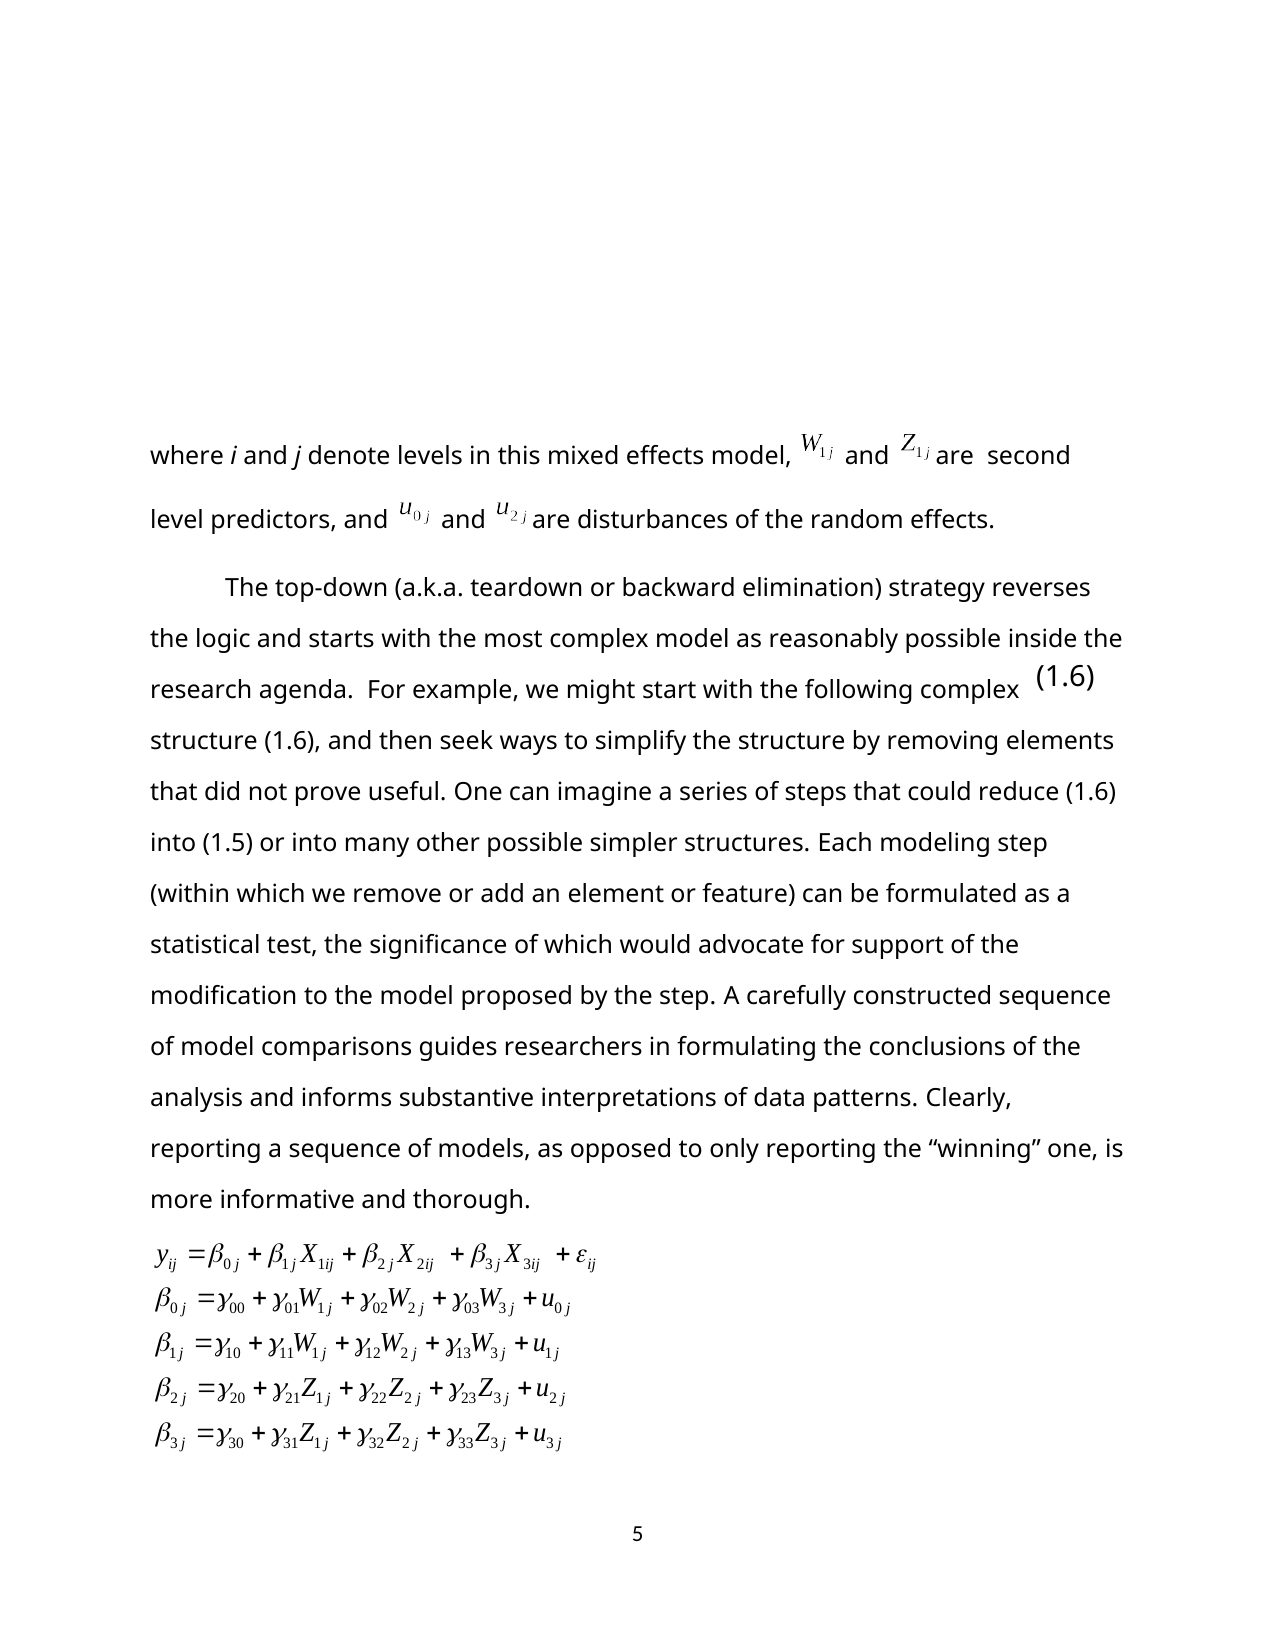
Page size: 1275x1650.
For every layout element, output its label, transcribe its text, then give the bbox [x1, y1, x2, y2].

text The top-down (a.k.a. teardown or backward elimination) strategy reverses the logic and starts with the most complex model as reasonably possible inside the research agenda. For example, we might start with the following complex structure (1.6), and then seek ways to simplify the structure by removing elements that did not prove useful. One can imagine a series of steps that could reduce (1.6) into (1.5) or into many other possible simpler structures. Each modeling step (within which we remove or add an element or feature) can be formulated as a statistical test, the significance of which would advocate for support of the modification to the model proposed by the step. A carefully constructed sequence of model comparisons guides researchers in formulating the conclusions of the analysis and informs substantive interpretations of data patterns. Clearly, reporting a sequence of models, as opposed to only reporting the “winning” one, is more informative and thorough. [150, 569, 1125, 1491]
text where i and j denote levels in this mixed effects model, and are second level predictors, and and are disturbances of the random effects. [150, 150, 1125, 536]
